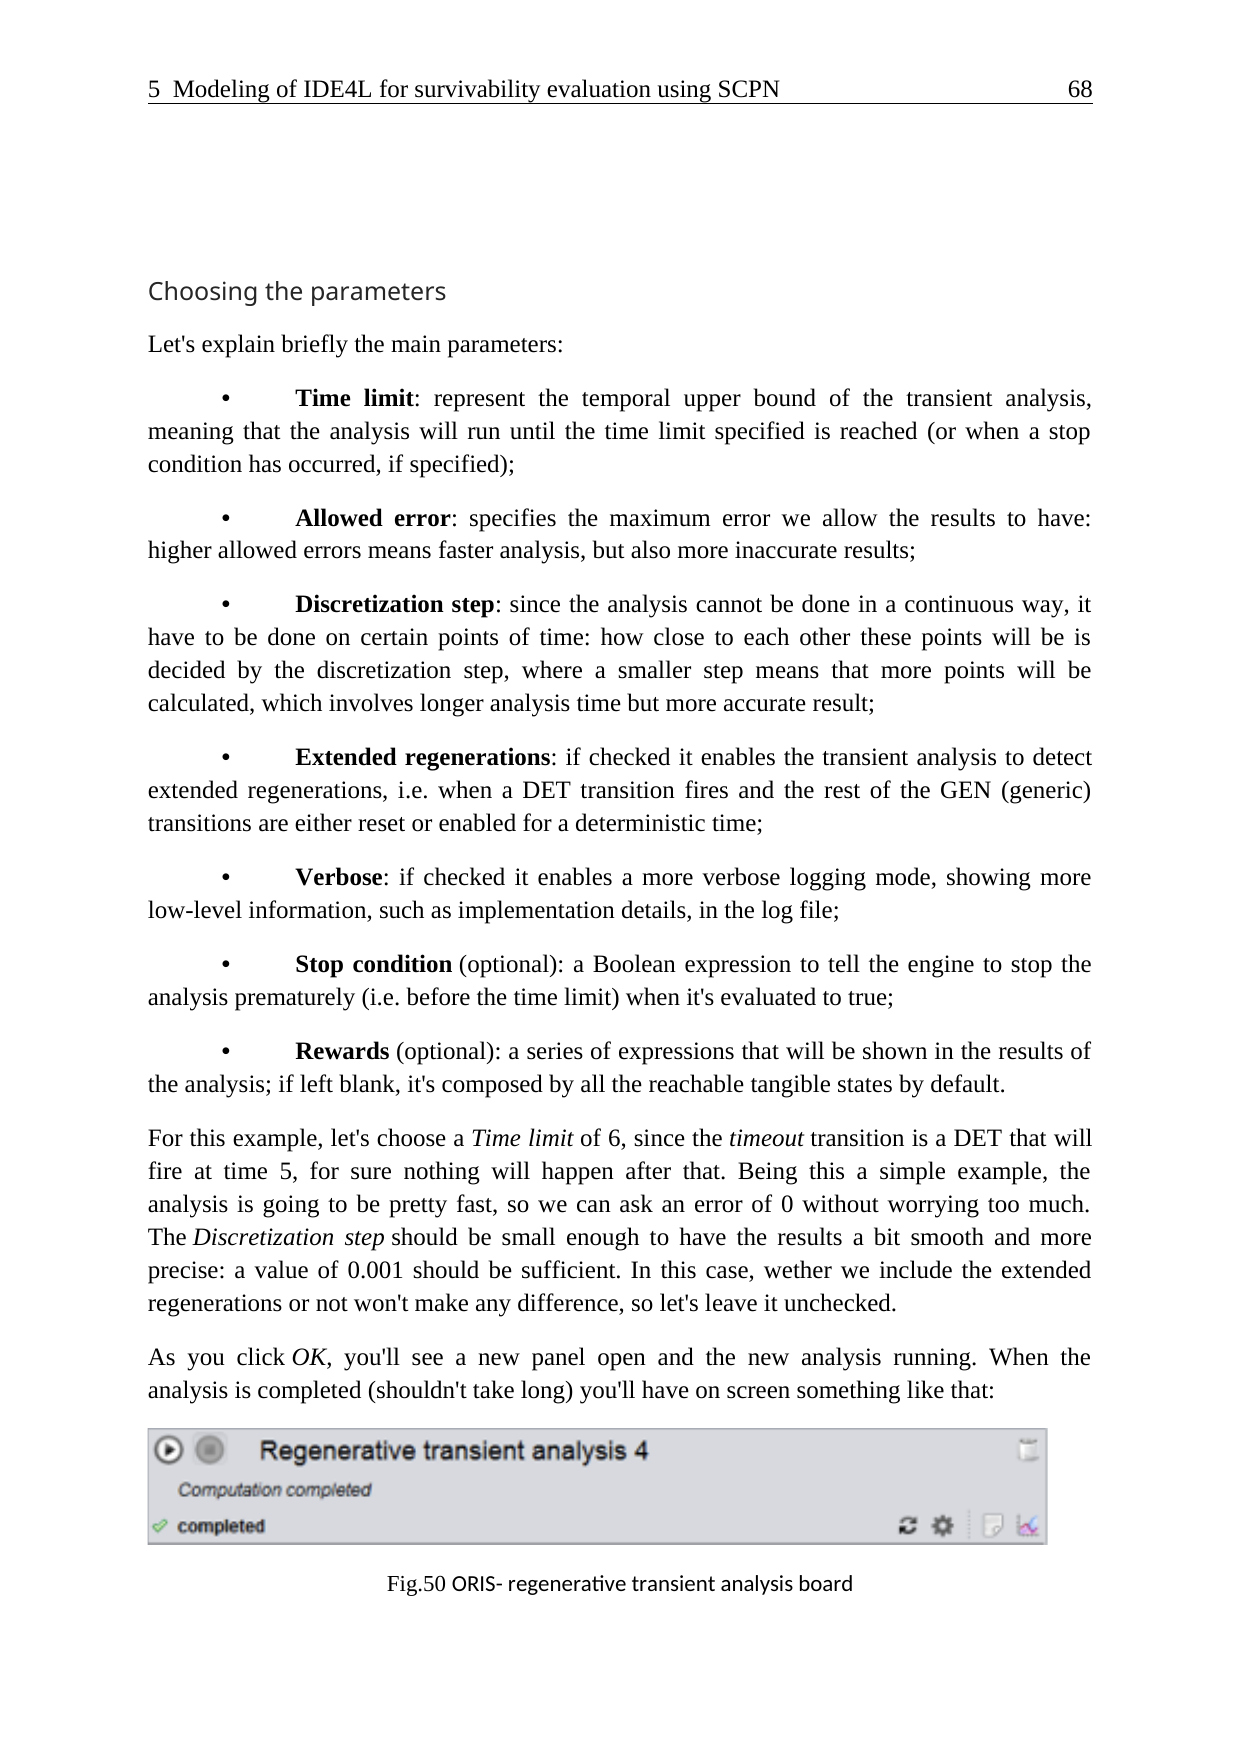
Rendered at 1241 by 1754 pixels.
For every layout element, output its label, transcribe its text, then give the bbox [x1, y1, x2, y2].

text • Verbose: if checked it enables a more verbose logging mode, showing more low-level information, such as implementation details, in the log file; [148, 862, 1093, 924]
text Let's explain briefly the main parameters: [148, 329, 1093, 358]
text • Stop condition (optional): a Boolean expression to tell the engine to stop the analysis prematurely (i.e. before the time limit) when it's evaluated to true; [148, 949, 1093, 1011]
text For this example, let's choose a Time limit of 6, since the timeout transition is a DET that will fire at time 5, for sure nothing will happen after that. Being this a simple example, the analysis is going to be pretty fast, so we can ask an error of 0 without worrying too much. The Discretization step should be small enough to have the results a bit smooth and more precise: a value of 0.001 should be sufficient. In this case, wether we include the extended regenerations or not won't make any difference, so let's leave it unchecked. [148, 1123, 1093, 1317]
text • Time limit: represent the temporal upper bound of the transient analysis, meaning that the analysis will run until the time limit specified is reached (or when a stop condition has occurred, if specified); [148, 383, 1093, 477]
text Fig.50 ORIS- regenerative transient analysis board [148, 1569, 1093, 1598]
text Choosing the parameters [148, 268, 1093, 308]
text • Discretization step: since the analysis cannot be done in a continuous way, it have to be done on certain points of time: how close to each other these points will be is decided by the discretization step, where a smaller step means that more points will be calculated, which involves longer analysis time but more accurate result; [148, 589, 1093, 717]
text • Rewards (optional): a series of expressions that will be shown in the results of the analysis; if left blank, it's composed by all the reachable tangible states by default. [148, 1036, 1093, 1098]
picture [147, 1428, 1048, 1545]
text As you click OK, you'll see a new panel open and the new analysis running. When the analysis is completed (shouldn't take long) you'll have on screen something like that: [148, 1342, 1093, 1404]
text • Allowed error: specifies the maximum error we allow the results to have: higher allowed errors means faster analysis, but also more inaccurate results; [148, 503, 1093, 564]
text • Extended regenerations: if checked it enables the transient analysis to detect extended regenerations, i.e. when a DET transition fires and the rest of the GEN (generic) transitions are either reset or enabled for a deterministic time; [148, 742, 1093, 837]
